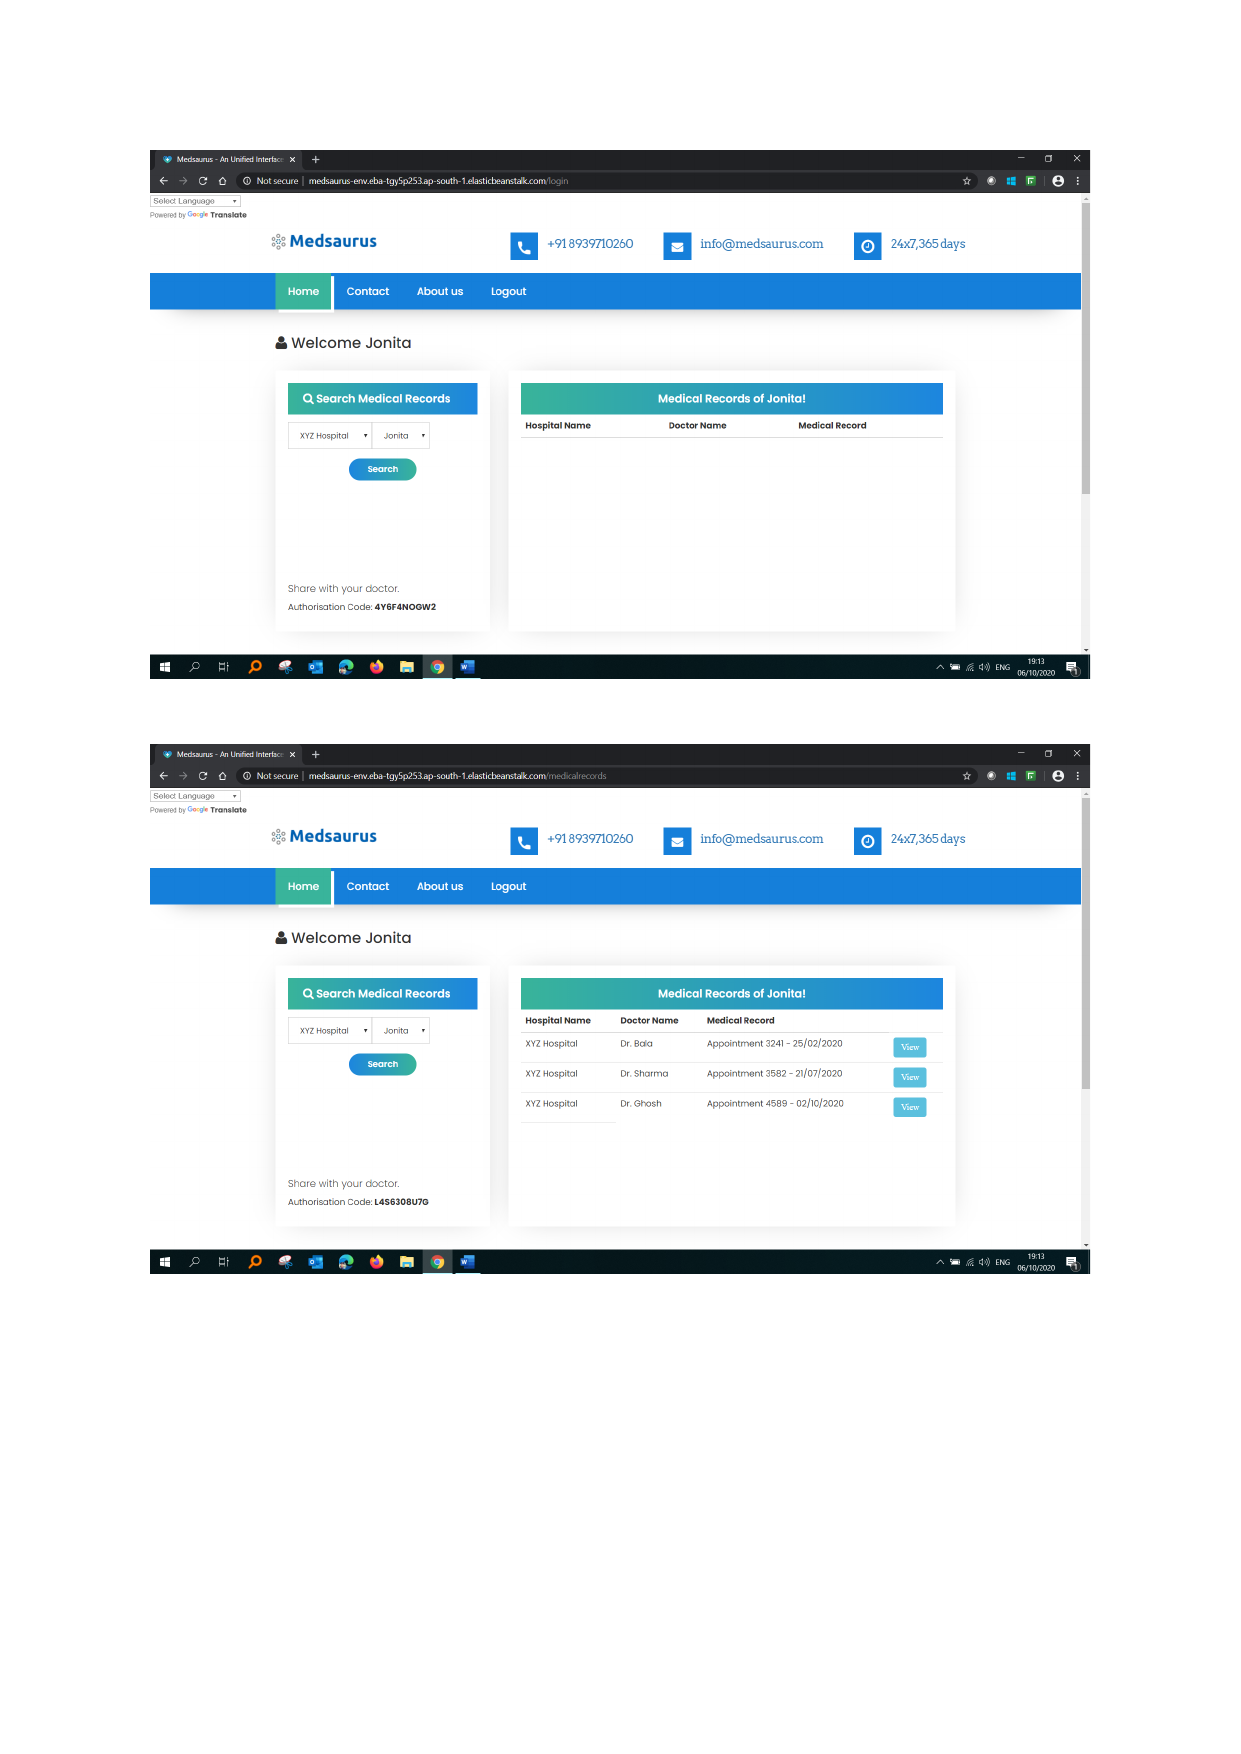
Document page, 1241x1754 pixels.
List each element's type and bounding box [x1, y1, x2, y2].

picture [150, 150, 1091, 679]
picture [150, 744, 1091, 1274]
